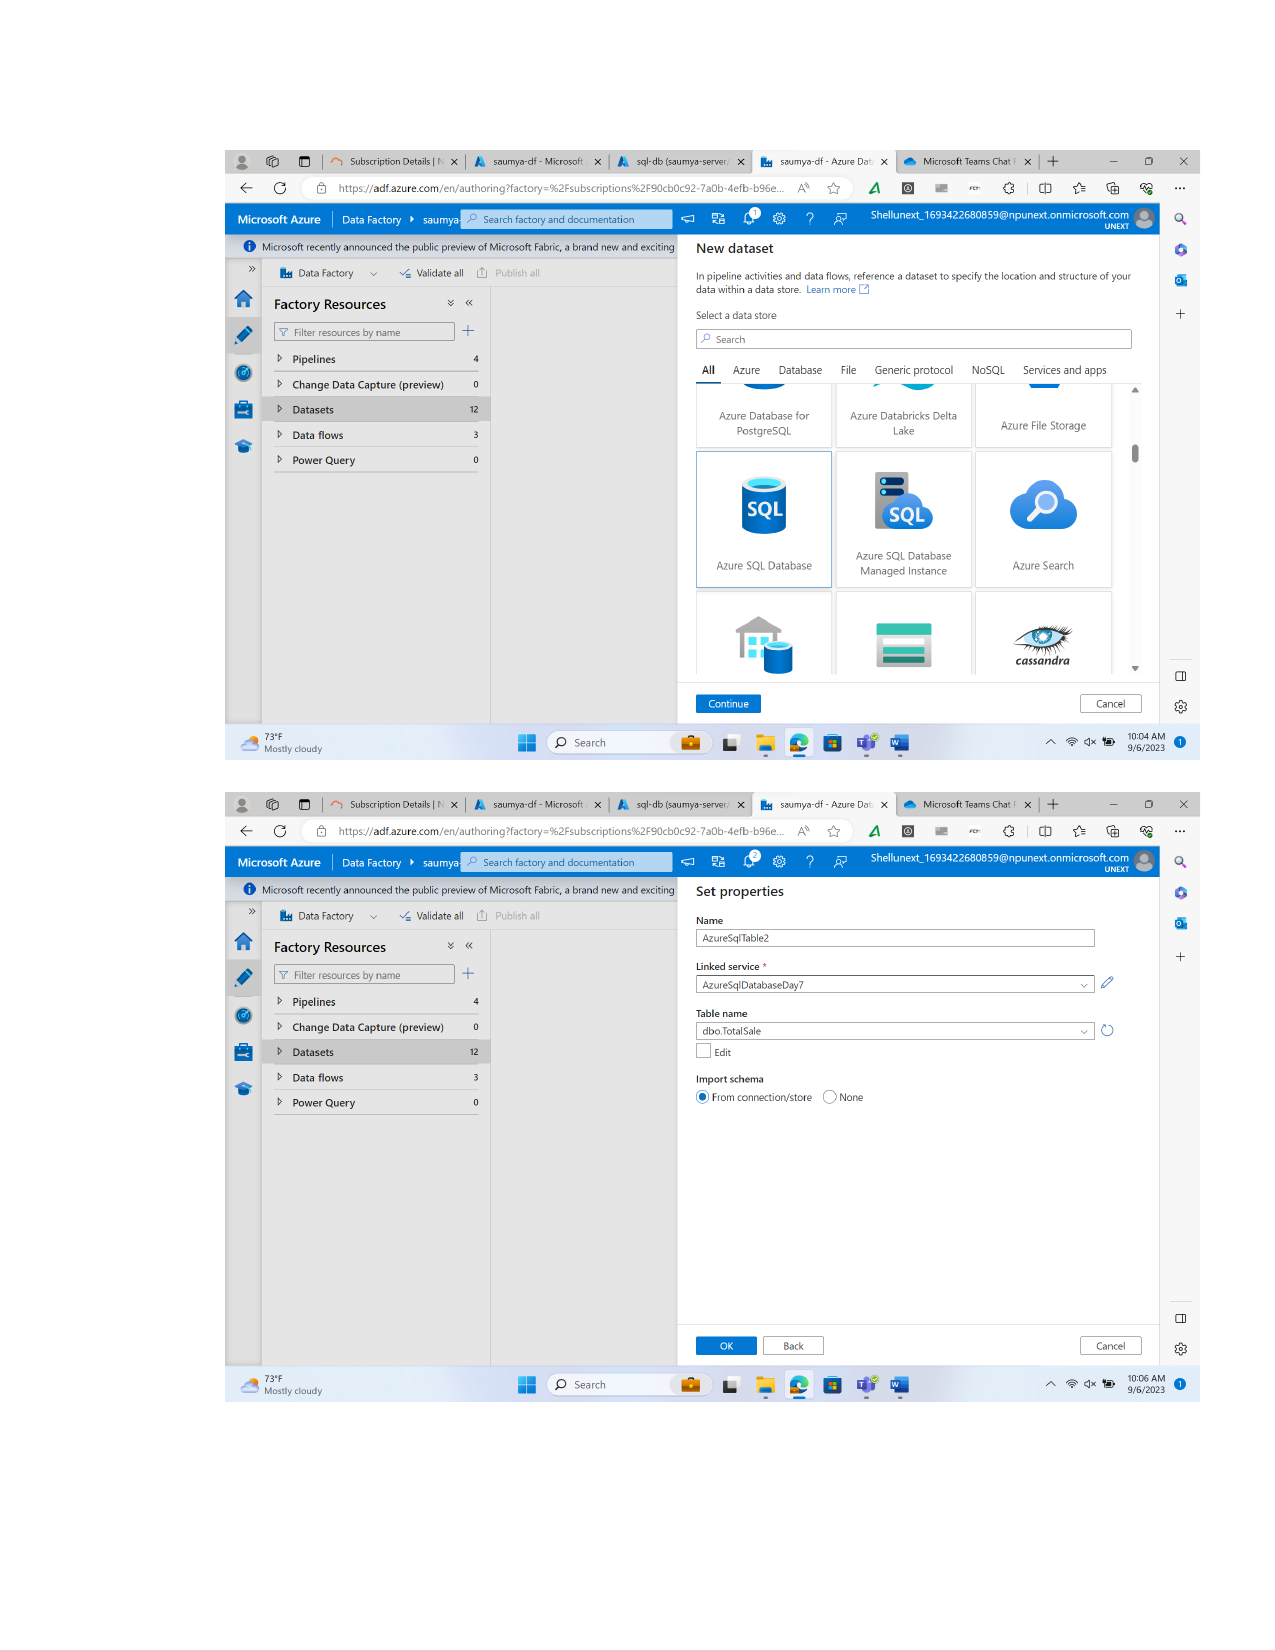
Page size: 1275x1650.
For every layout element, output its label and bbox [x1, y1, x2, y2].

picture [225, 792, 1200, 1402]
picture [225, 150, 1200, 760]
